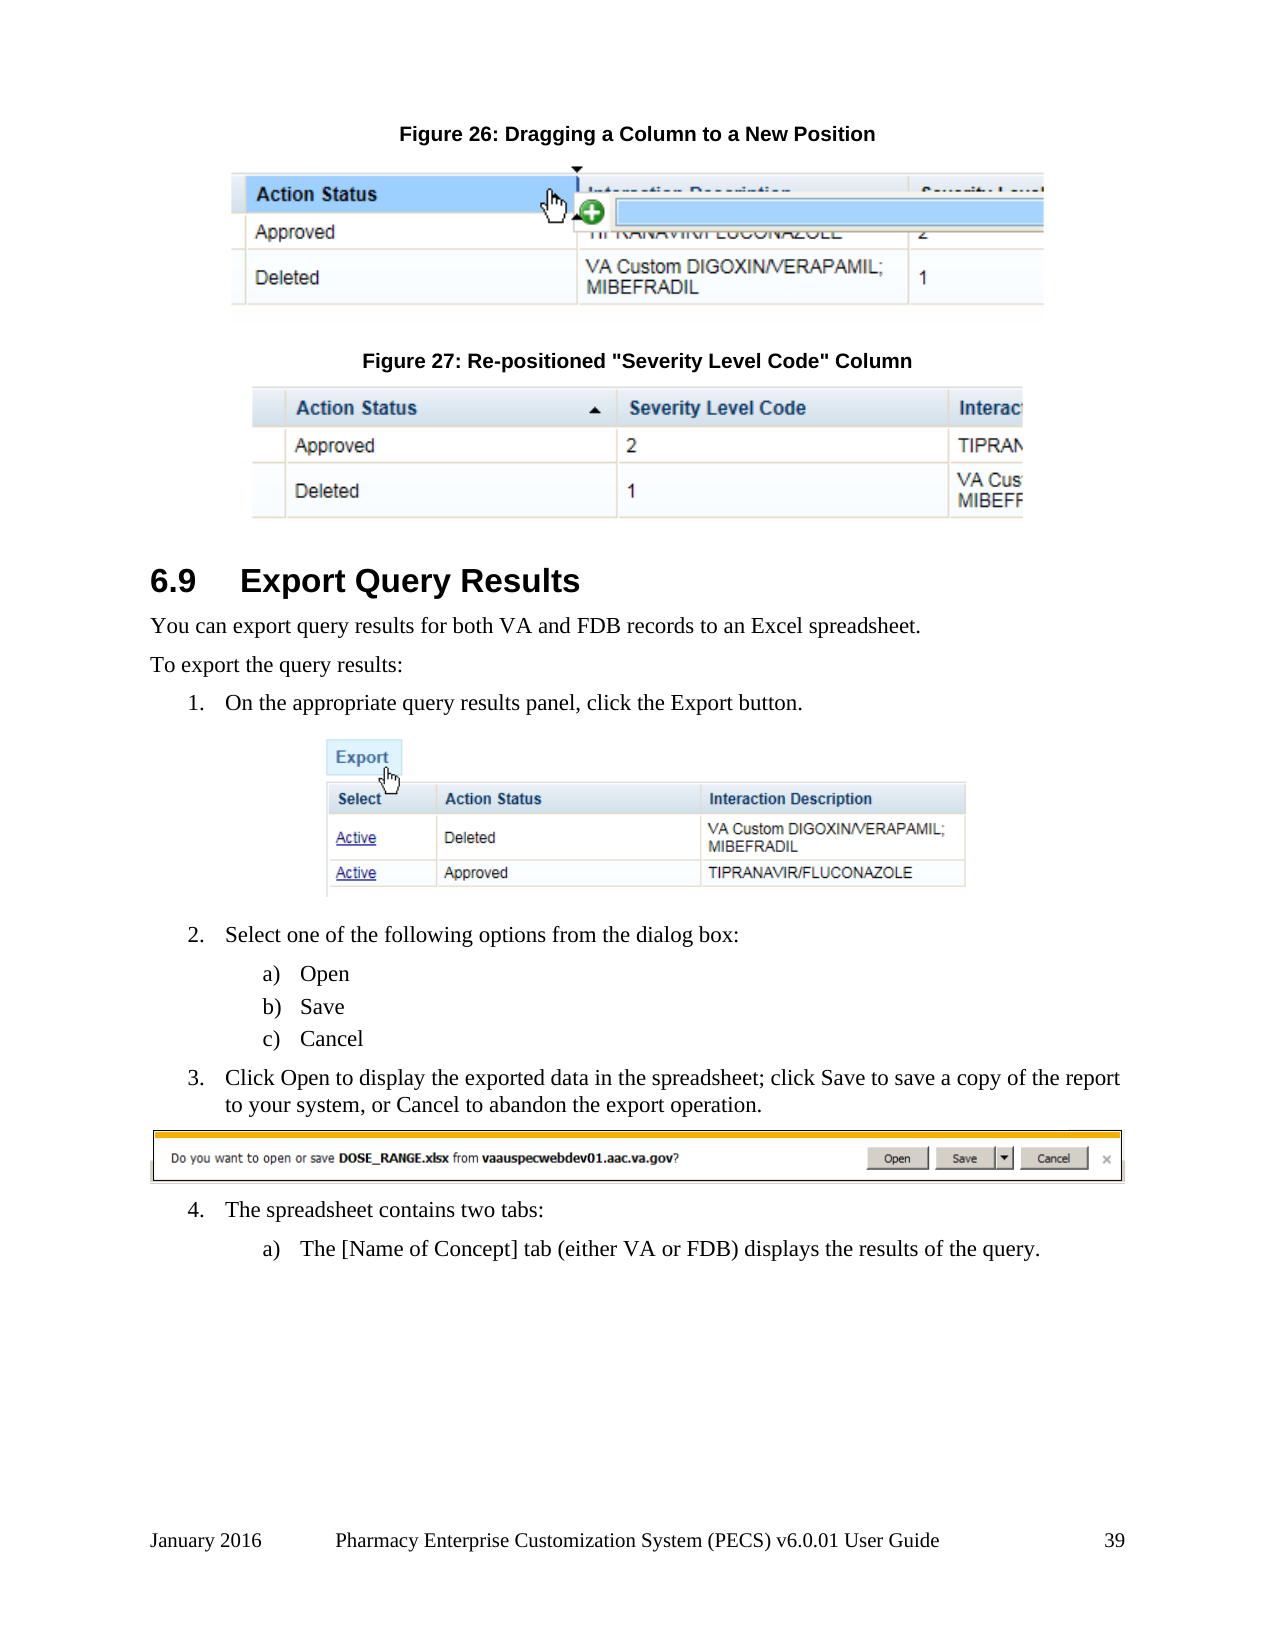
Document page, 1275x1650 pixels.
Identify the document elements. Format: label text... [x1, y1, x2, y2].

text Click Open to display the exported data in the spreadsheet; click Save to save a copy of the report to your system, or Cancel to abandon the export operation. [187, 1064, 1125, 1117]
list Open [262, 960, 1125, 987]
text To export the query results: [150, 651, 1125, 677]
picture [150, 1129, 1125, 1184]
list Cancel [262, 1025, 1125, 1052]
text You can export query results for both VA and FDB records to an Excel spreadsheet. [150, 612, 1125, 638]
picture [252, 379, 1023, 524]
picture [231, 152, 1044, 324]
text Select one of the following options from the dialog box: [187, 921, 1125, 948]
subtitle Export Query Results [150, 561, 1125, 599]
picture [309, 728, 967, 897]
list On the appropriate query results panel, click the Export button. [187, 689, 1125, 716]
text The spreadsheet contains two tabs: [187, 1196, 1125, 1223]
list Save [262, 993, 1125, 1019]
list The [Name of Concept] tab (either VA or FDB) displays the results of the query. [262, 1235, 1125, 1262]
